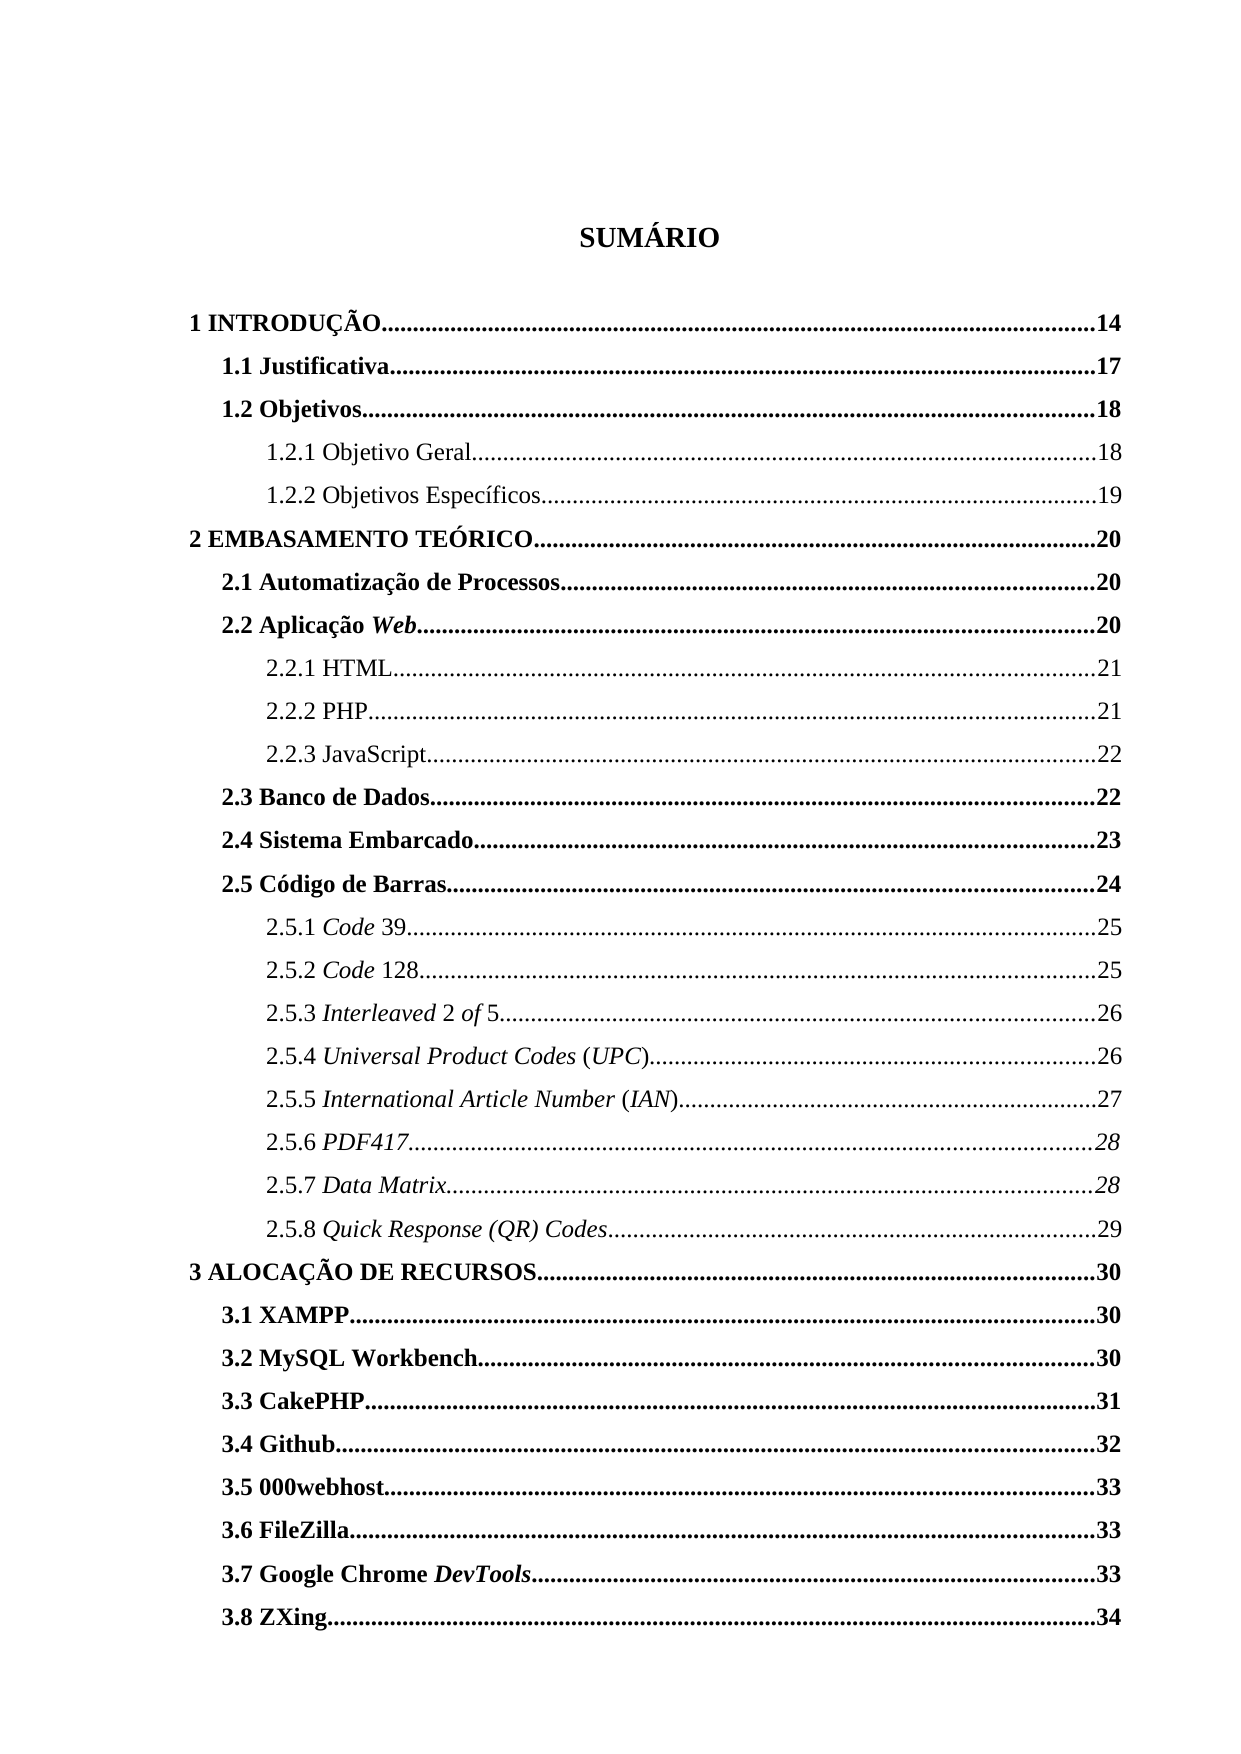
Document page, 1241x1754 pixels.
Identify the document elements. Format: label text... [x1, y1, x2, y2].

text 2.2 Aplicação Web 20 [221, 610, 1110, 639]
text 2.5.7 Data Matrix 28 [266, 1171, 1110, 1199]
text 1.1 Justificativa 17 [221, 351, 1110, 380]
text 2.1 Automatização de Processos 20 [221, 567, 1110, 596]
text 2 embasamento TEÓRICO 20 [189, 524, 1110, 552]
text 2.2.1 HTML 21 [266, 653, 1110, 682]
text 3 ALOCAÇÃO DE RECURSOS 30 [189, 1257, 1110, 1286]
text 2.2.2 PHP 21 [266, 696, 1110, 725]
text 2.2.3 JavaScript 22 [266, 739, 1110, 768]
text 3.1 XAMPP 30 [221, 1300, 1110, 1329]
text 2.5.2 Code 128 25 [266, 955, 1110, 984]
text SUMÁRIO [177, 220, 1122, 254]
text 2.5.6 PDF417 28 [266, 1127, 1110, 1156]
text 2.5.1 Code 39 25 [266, 912, 1110, 941]
text 3.6 FileZilla 33 [221, 1516, 1110, 1544]
text 2.5.4 Universal Product Codes (UPC) 26 [266, 1041, 1110, 1070]
text 1 INTRODUçÃO 14 [189, 308, 1110, 337]
text 3.8 ZXing 34 [221, 1602, 1110, 1631]
text 3.2 MySQL Workbench 30 [221, 1343, 1110, 1372]
text 2.4 Sistema Embarcado 23 [221, 826, 1110, 854]
text 2.3 Banco de Dados 22 [221, 782, 1110, 811]
text 2.5.5 International Article Number (IAN) 27 [266, 1084, 1110, 1113]
text 3.4 Github 32 [221, 1429, 1110, 1458]
text 1.2 Objetivos 18 [221, 394, 1110, 423]
text 1.2.2 Objetivos Específicos 19 [266, 481, 1110, 509]
text 2.5.8 Quick Response (QR) Codes 29 [266, 1214, 1110, 1242]
text 3.7 Google Chrome DevTools 33 [221, 1559, 1110, 1587]
text 3.5 000webhost 33 [221, 1472, 1110, 1501]
text 2.5.3 Interleaved 2 of 5 26 [266, 998, 1110, 1027]
text 2.5 Código de Barras 24 [221, 869, 1110, 897]
text 1.2.1 Objetivo Geral 18 [266, 437, 1110, 466]
text 3.3 CakePHP 31 [221, 1386, 1110, 1415]
